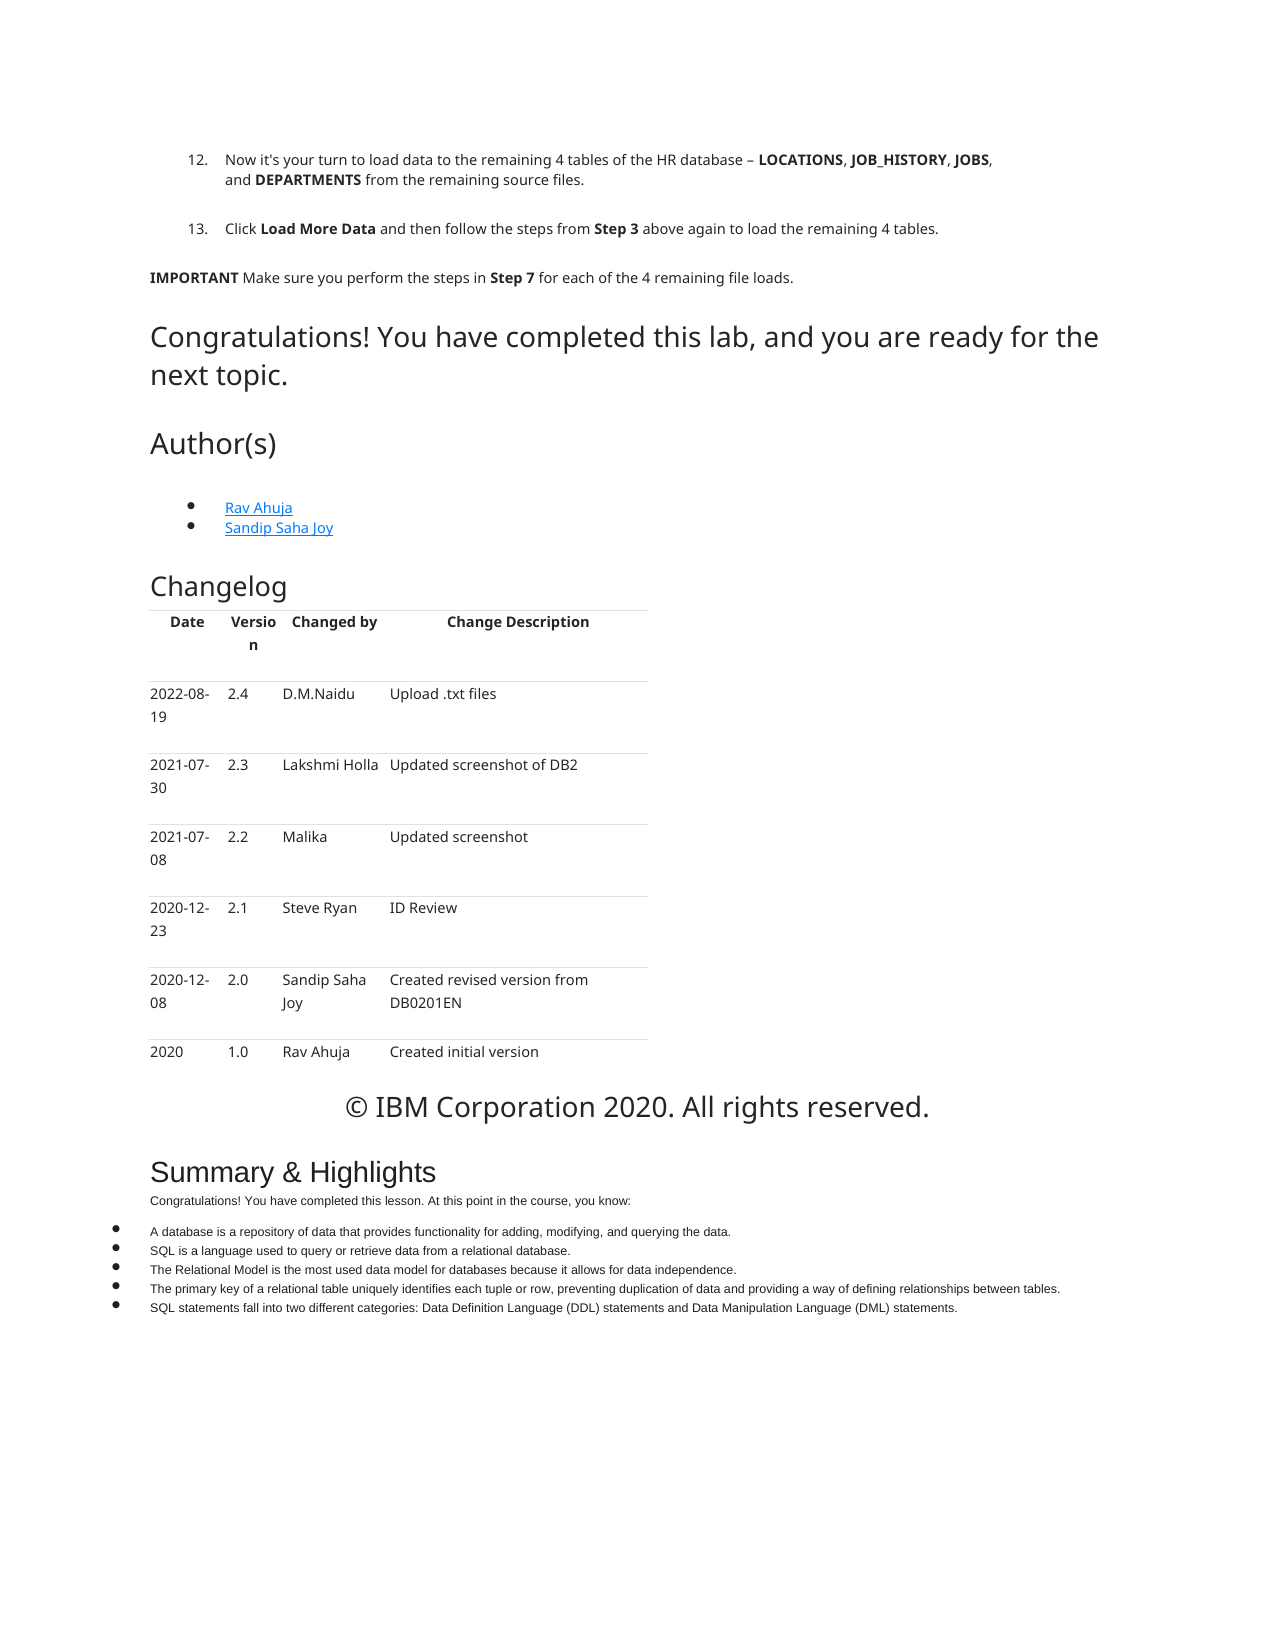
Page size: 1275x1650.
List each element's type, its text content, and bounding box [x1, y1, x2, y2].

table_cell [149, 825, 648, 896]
list Click Load More Data and then follow the steps from Step 3 above again to load the remaining 4 tables. [187, 219, 1125, 239]
list Now it's your turn to load data to the remaining 4 tables of the HR database – LOCATIONS, JOB_HISTORY, JOBS, and DEPARTMENTS from the remaining source files. [187, 150, 1125, 190]
text Congratulations! You have completed this lesson. At this point in the course, you know: [150, 1194, 1125, 1208]
subtitle Author(s) [150, 423, 1125, 463]
list Rav Ahuja [187, 498, 1125, 518]
subtitle Congratulations! You have completed this lab, and you are ready for the next topic. [150, 317, 1125, 394]
list Sandip Saha Joy [187, 518, 1125, 538]
list The primary key of a relational table uniquely identifies each tuple or row, preventing duplication of data and providing a way of defining relationships between tables. [112, 1279, 1125, 1298]
list SQL statements fall into two different categories: Data Definition Language (DDL) statements and Data Manipulation Language (DML) statements. [112, 1298, 1125, 1317]
subtitle © IBM Corporation 2020. All rights reserved. [150, 1088, 1125, 1126]
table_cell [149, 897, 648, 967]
list The Relational Model is the most used data model for databases because it allows for data independence. [112, 1260, 1125, 1279]
text IMPORTANT Make sure you perform the steps in Step 7 for each of the 4 remaining file loads. [150, 268, 1125, 288]
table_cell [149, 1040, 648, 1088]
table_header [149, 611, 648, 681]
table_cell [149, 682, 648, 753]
list SQL is a language used to query or retrieve data from a relational database. [112, 1241, 1125, 1260]
list A database is a repository of data that provides functionality for adding, modifying, and querying the data. [112, 1222, 1125, 1241]
subtitle Summary & Highlights [150, 1155, 1125, 1189]
subtitle Changelog [150, 567, 1125, 604]
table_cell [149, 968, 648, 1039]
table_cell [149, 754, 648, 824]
